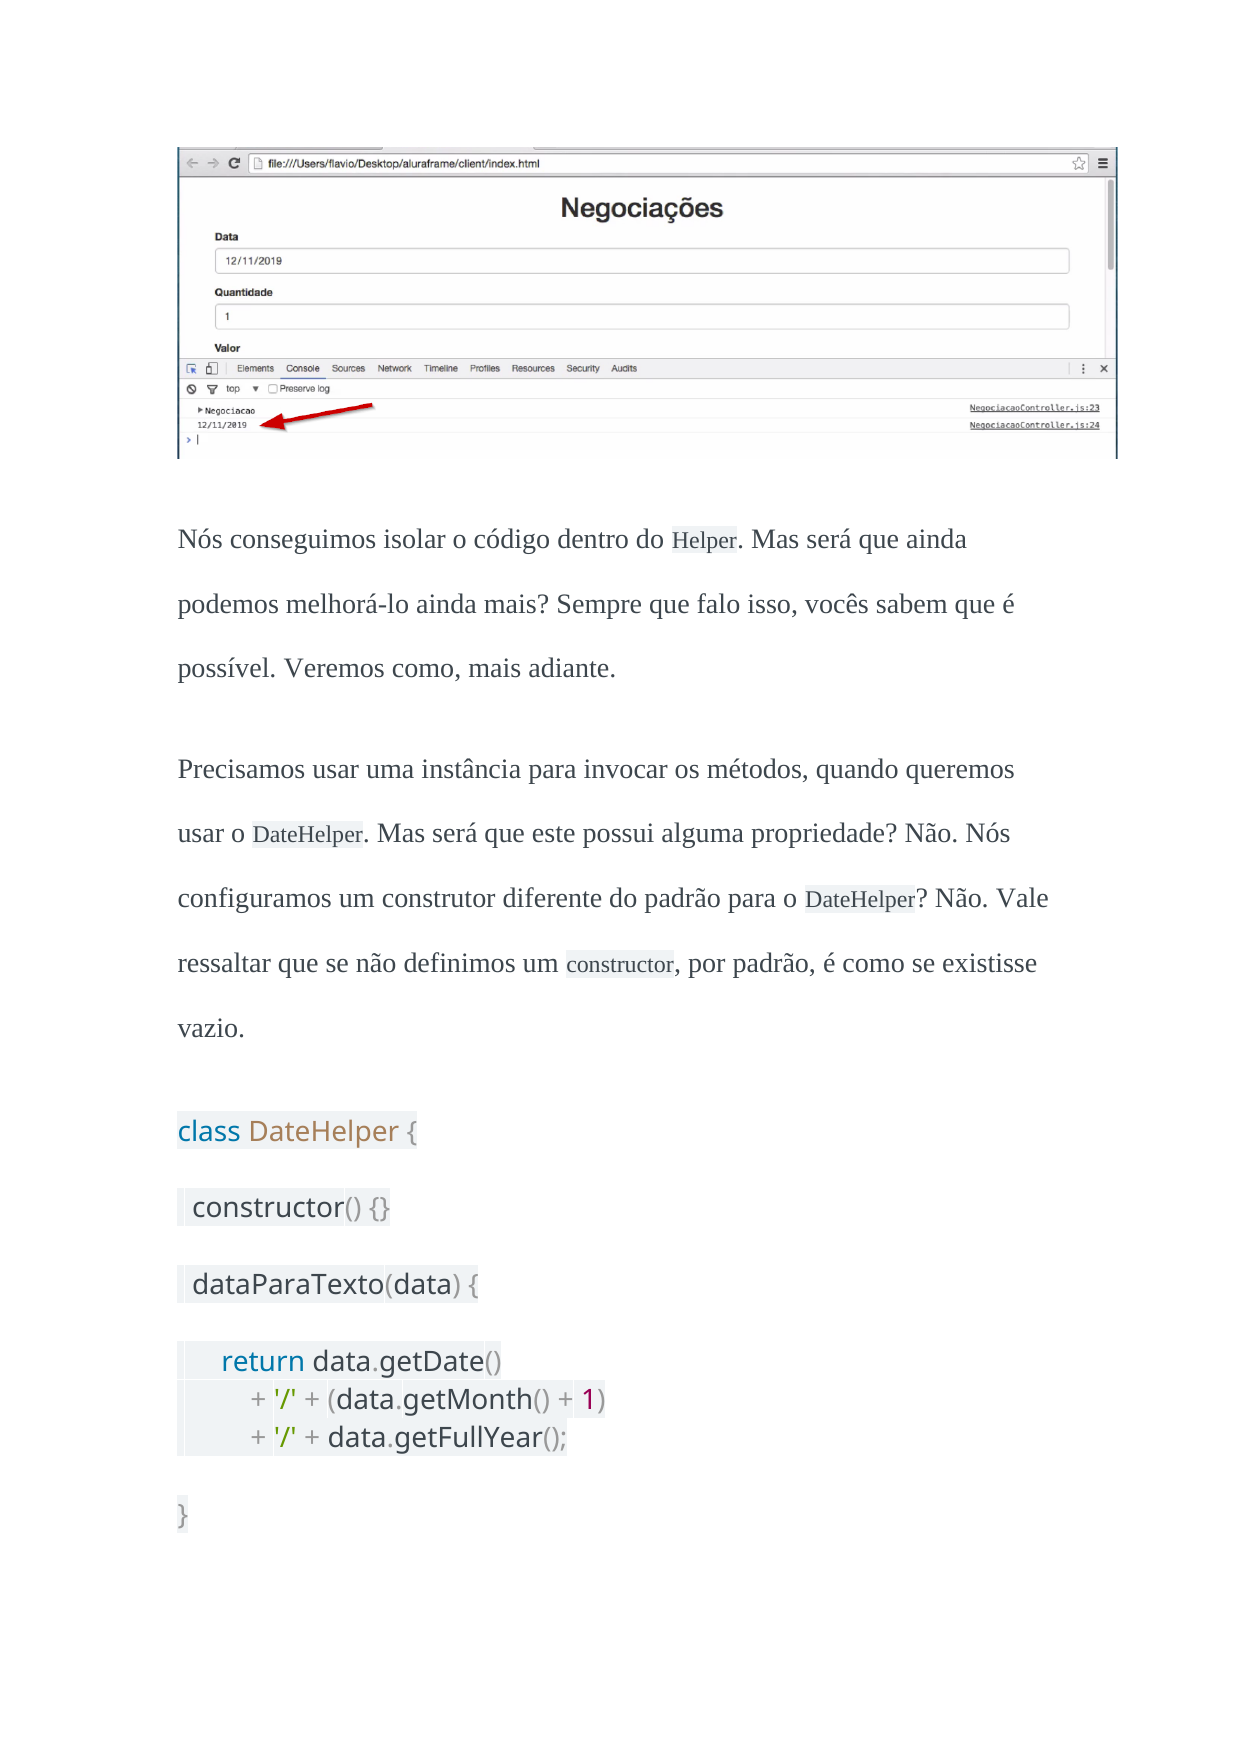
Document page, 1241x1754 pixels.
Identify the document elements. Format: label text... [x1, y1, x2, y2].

text Precisamos usar uma instância para invocar os métodos, quando queremos usar o DateHelper. Mas será que este possui alguma propriedade? Não. Nós configuramos um construtor diferente do padrão para o DateHelper? Não. Vale ressaltar que se não definimos um constructor, por padrão, é como se existisse vazio. [177, 752, 1063, 1043]
text Nós conseguimos isolar o código dentro do Helper. Mas será que ainda podemos melhorá-lo ainda mais? Sempre que falo isso, vocês sabem que é possível. Veremos como, mais adiante. [177, 522, 1063, 684]
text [177, 1111, 1063, 1571]
picture [177, 147, 1118, 459]
